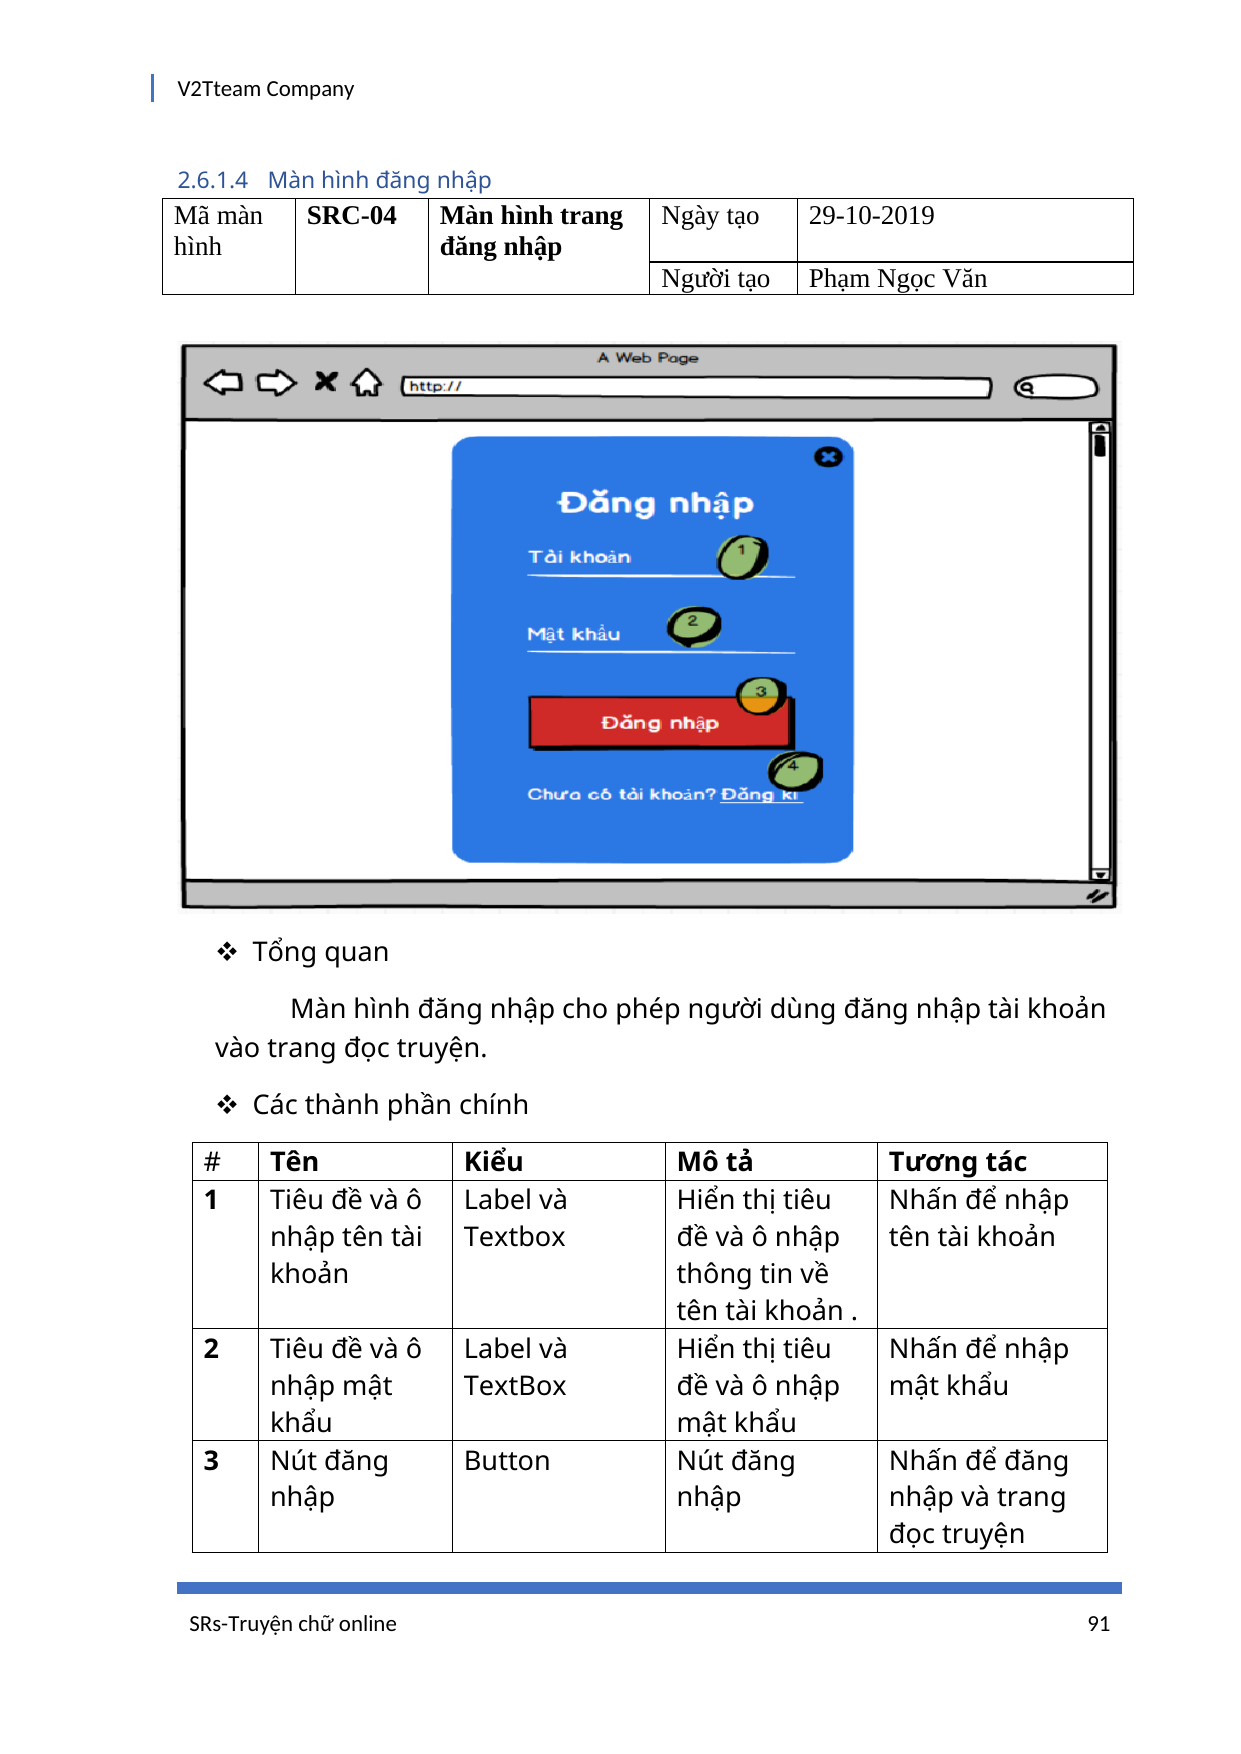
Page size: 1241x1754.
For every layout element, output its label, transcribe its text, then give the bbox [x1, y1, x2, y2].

table_header Mô tả [666, 1143, 877, 1180]
table_cell Nút đăng nhập [259, 1441, 452, 1552]
list Tổng quan [215, 933, 1122, 969]
table_cell Label và Textbox [453, 1181, 665, 1328]
table_cell Tiêu đề và ô nhập tên tài khoản [259, 1181, 452, 1328]
table_cell Nhấn để nhập tên tài khoản [878, 1181, 1107, 1328]
table_cell Button [453, 1441, 665, 1552]
table_cell Tiêu đề và ô nhập mật khẩu [259, 1329, 452, 1440]
table_header 29-10-2019 [798, 199, 1133, 261]
table_header Kiểu [453, 1143, 665, 1180]
text Màn hình đăng nhập cho phép người dùng đăng nhập tài khoản vào trang đọc truyện. [215, 989, 1122, 1066]
table_cell Nhấn để nhập mật khẩu [878, 1329, 1107, 1440]
table_header SRC-04 [296, 199, 428, 261]
table_cell [163, 261, 295, 293]
table_cell Hiển thị tiêu đề và ô nhập thông tin về tên tài khoản . [666, 1181, 877, 1328]
table_cell 1 [193, 1181, 258, 1328]
table_header # [193, 1143, 258, 1180]
table_cell [429, 261, 649, 293]
table_cell [296, 261, 428, 293]
list Các thành phần chính [215, 1085, 1122, 1122]
table_cell Label và TextBox [453, 1329, 665, 1440]
table_cell Nhấn để đăng nhập và trang đọc truyện [878, 1441, 1107, 1552]
table_cell Phạm Ngọc Văn [798, 263, 1133, 293]
table_header Tên [259, 1143, 452, 1180]
table_cell 2 [193, 1329, 258, 1440]
table_header Ngày tạo [650, 199, 797, 261]
table_header Tương tác [878, 1143, 1107, 1180]
subtitle Màn hình đăng nhập [177, 164, 1122, 196]
table_header Màn hình trang đăng nhập [429, 199, 649, 261]
table_header Mã màn hình [163, 199, 295, 261]
table_cell Nút đăng nhập [666, 1441, 877, 1552]
table_cell Người tạo [650, 263, 797, 293]
picture [177, 341, 1123, 914]
table_cell Hiển thị tiêu đề và ô nhập mật khẩu [666, 1329, 877, 1440]
table_cell 3 [193, 1441, 258, 1552]
